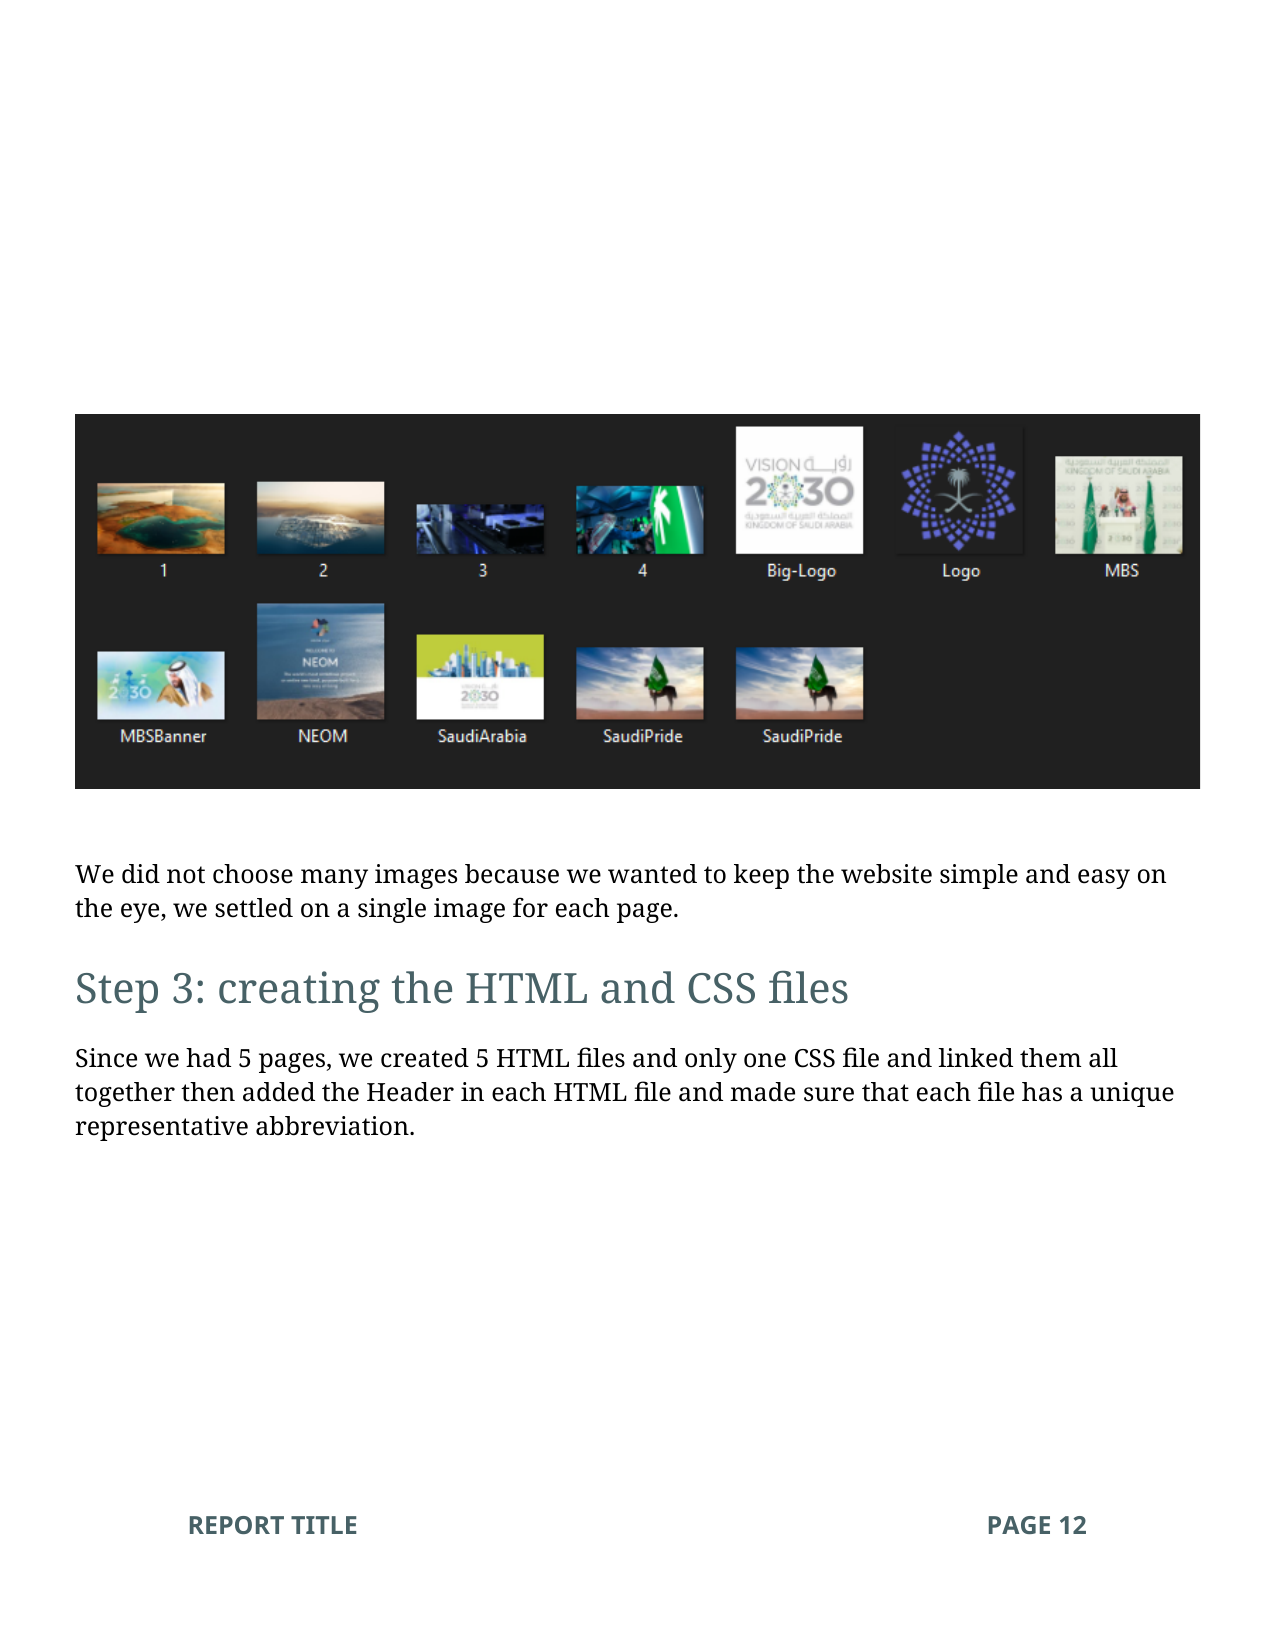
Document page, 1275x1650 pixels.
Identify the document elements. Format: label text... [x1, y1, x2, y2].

picture [75, 414, 1200, 789]
subtitle Step 3: creating the HTML and CSS files [75, 959, 1200, 1016]
text We did not choose many images because we wanted to keep the website simple and easy on the eye, we settled on a single image for each page. [75, 857, 1200, 925]
text Since we had 5 pages, we created 5 HTML files and only one CSS file and linked them all together then added the Header in each HTML file and made sure that each file has a unique representative abbreviation. [75, 1041, 1200, 1143]
